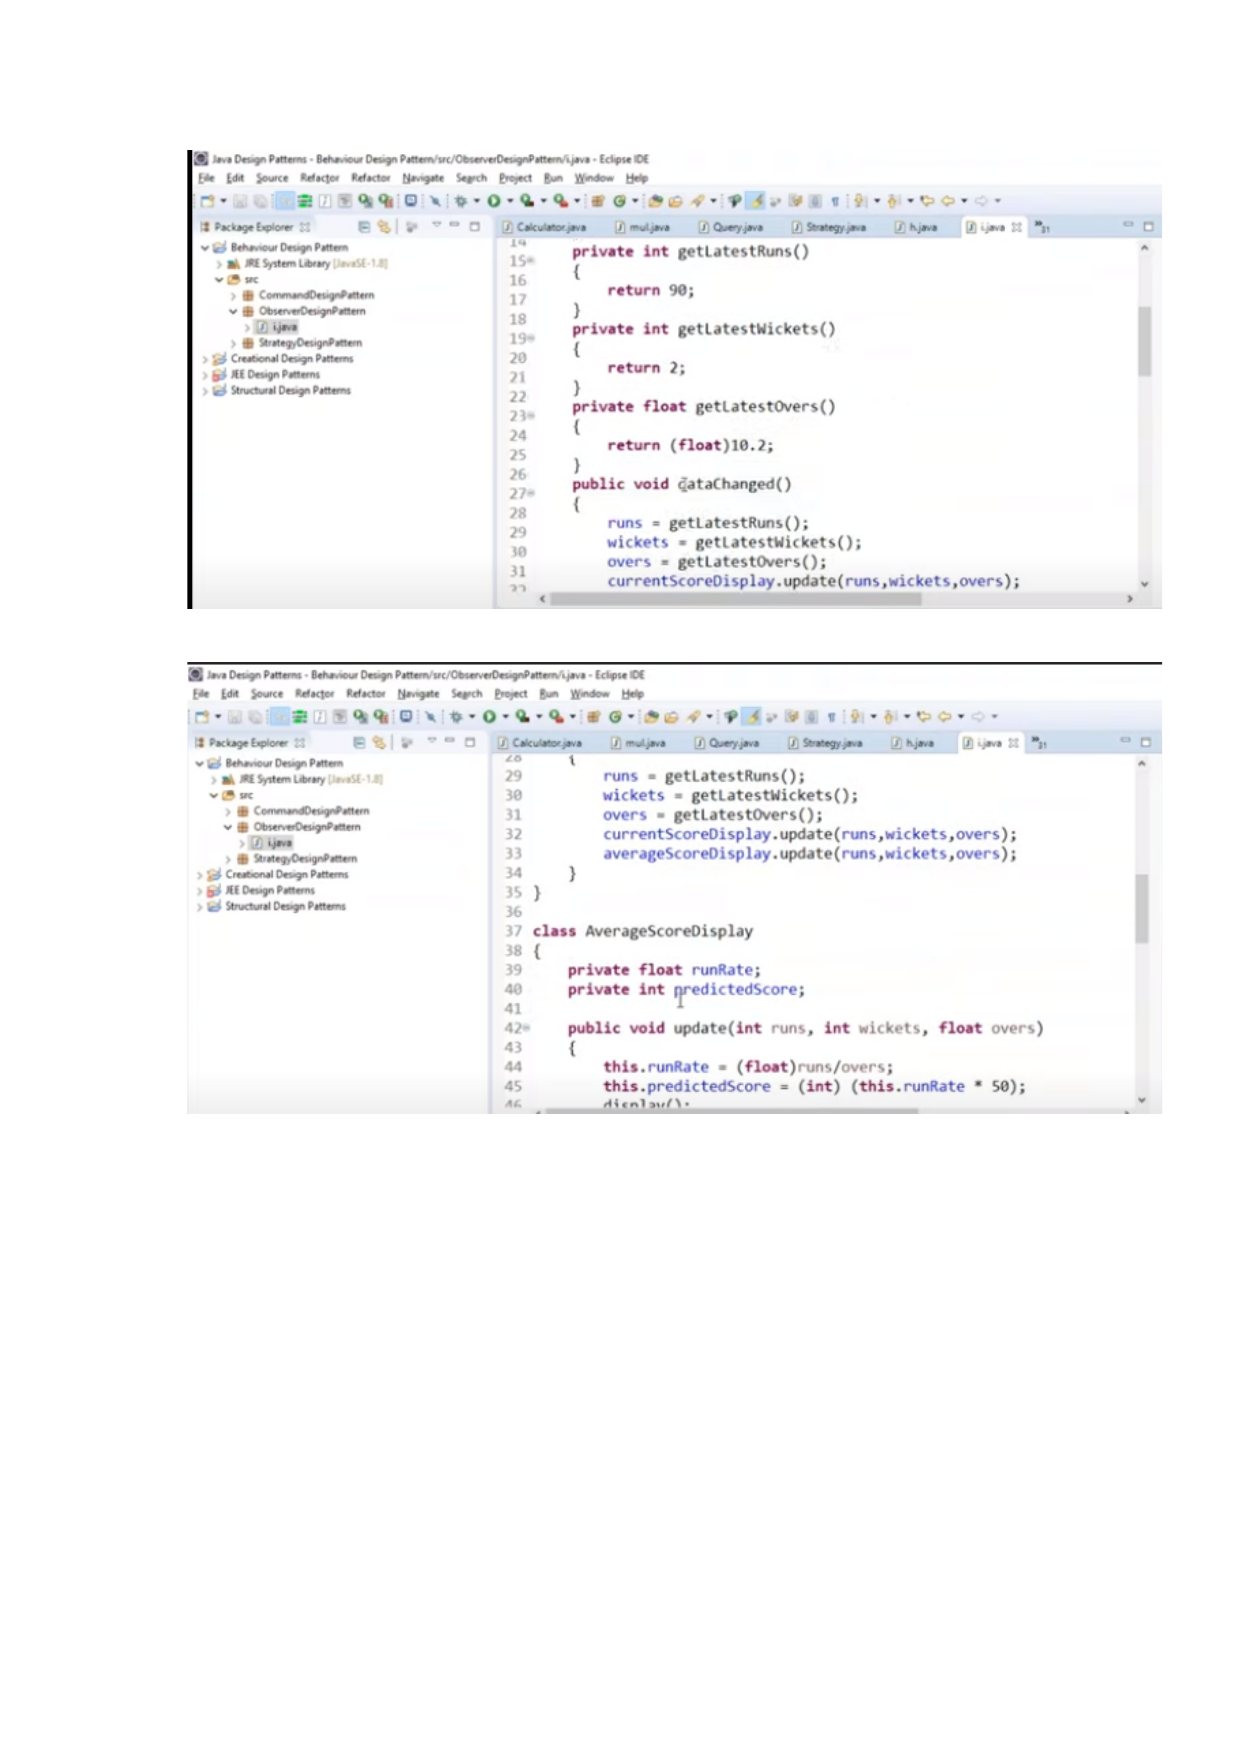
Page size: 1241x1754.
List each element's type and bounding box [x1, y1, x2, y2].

picture [187, 150, 1163, 609]
picture [187, 662, 1163, 1114]
